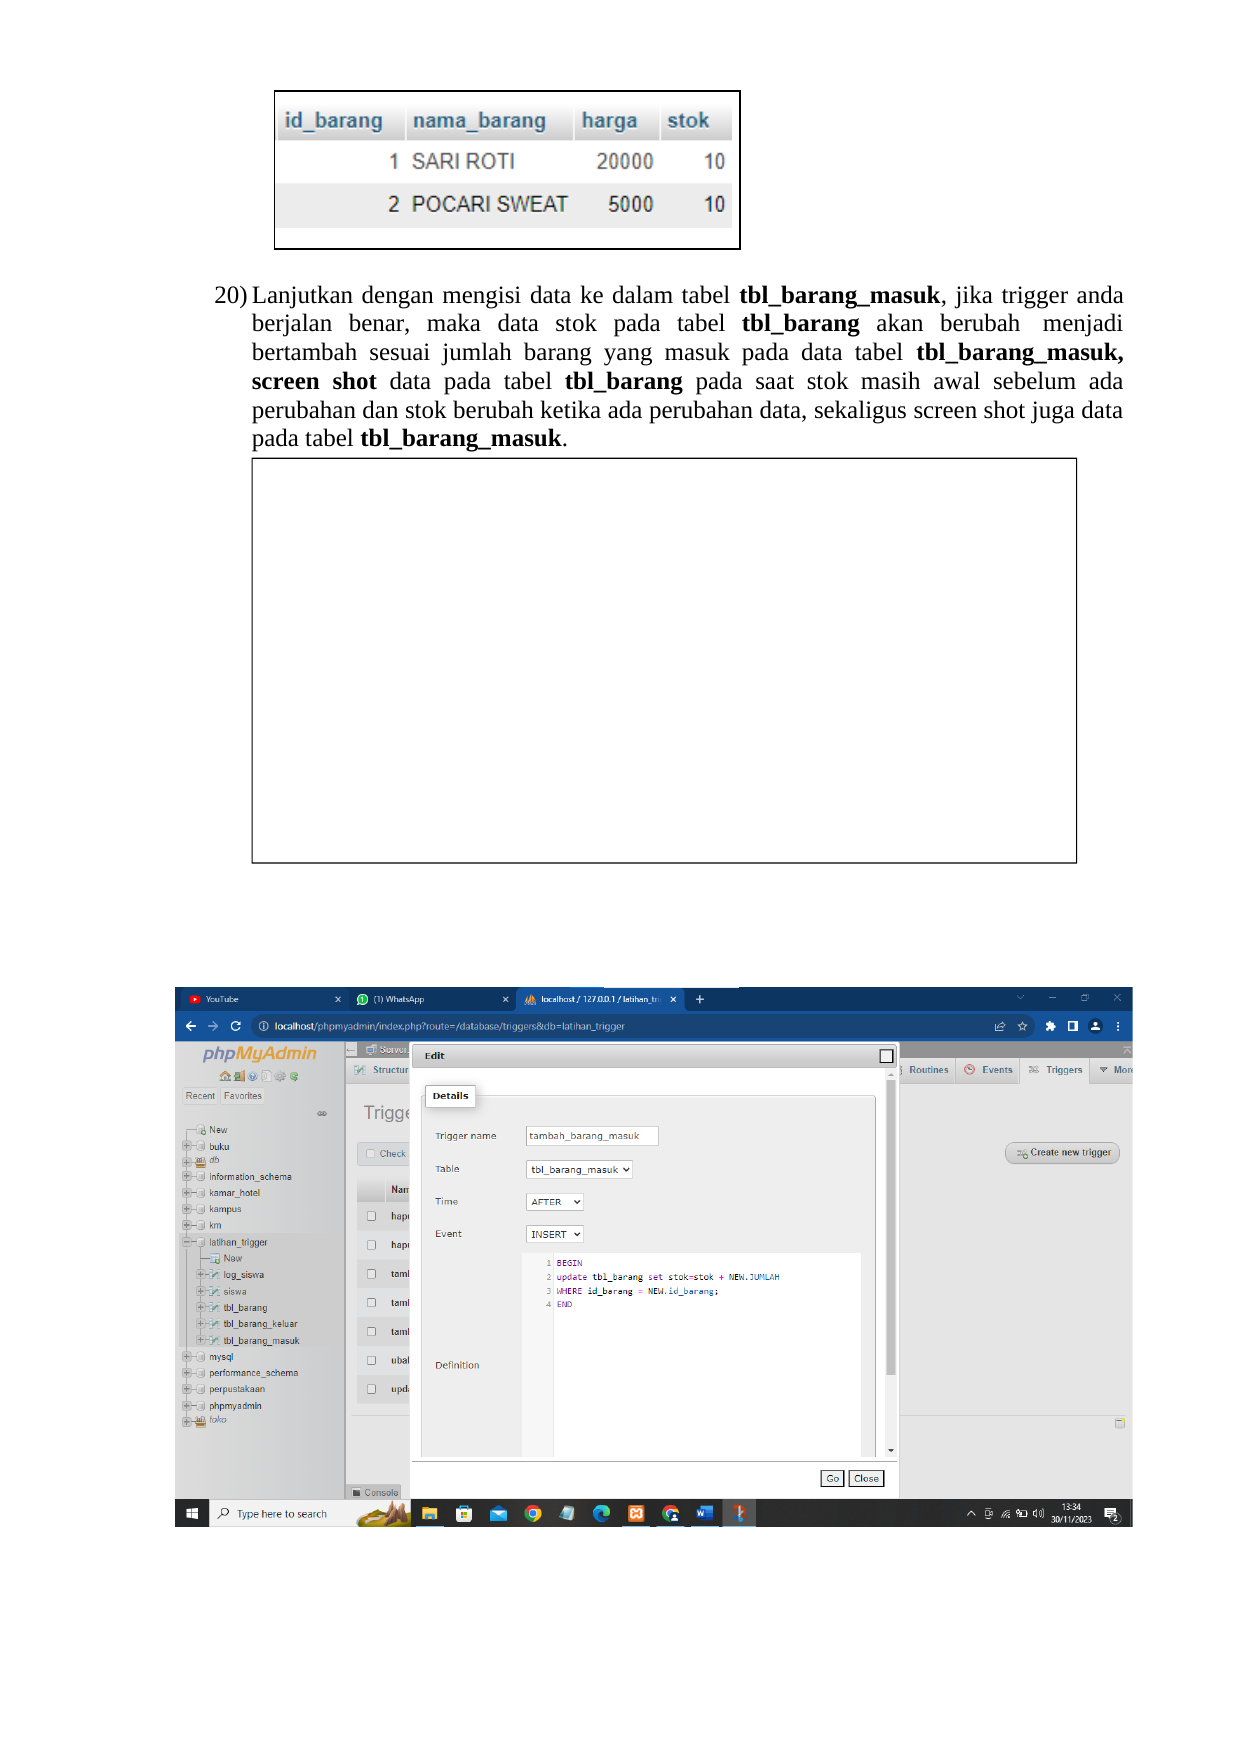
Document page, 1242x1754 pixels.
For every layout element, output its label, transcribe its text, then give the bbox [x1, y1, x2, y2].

picture [175, 987, 1133, 1527]
picture [275, 104, 732, 228]
list Lanjutkan dengan mengisi data ke dalam tabel tbl_barang_masuk, jika trigger anda berjalan benar, maka data stok pada tabel tbl_barang akan berubah menjadi bertambah sesuai jumlah barang yang masuk pada data tabel tbl_barang_masuk, screen shot data pada tabel tbl_barang pada saat stok masih awal sebelum ada perubahan dan stok berubah ketika ada perubahan data, sekaligus screen shot juga data pada tabel tbl_barang_masuk. [214, 280, 1124, 452]
